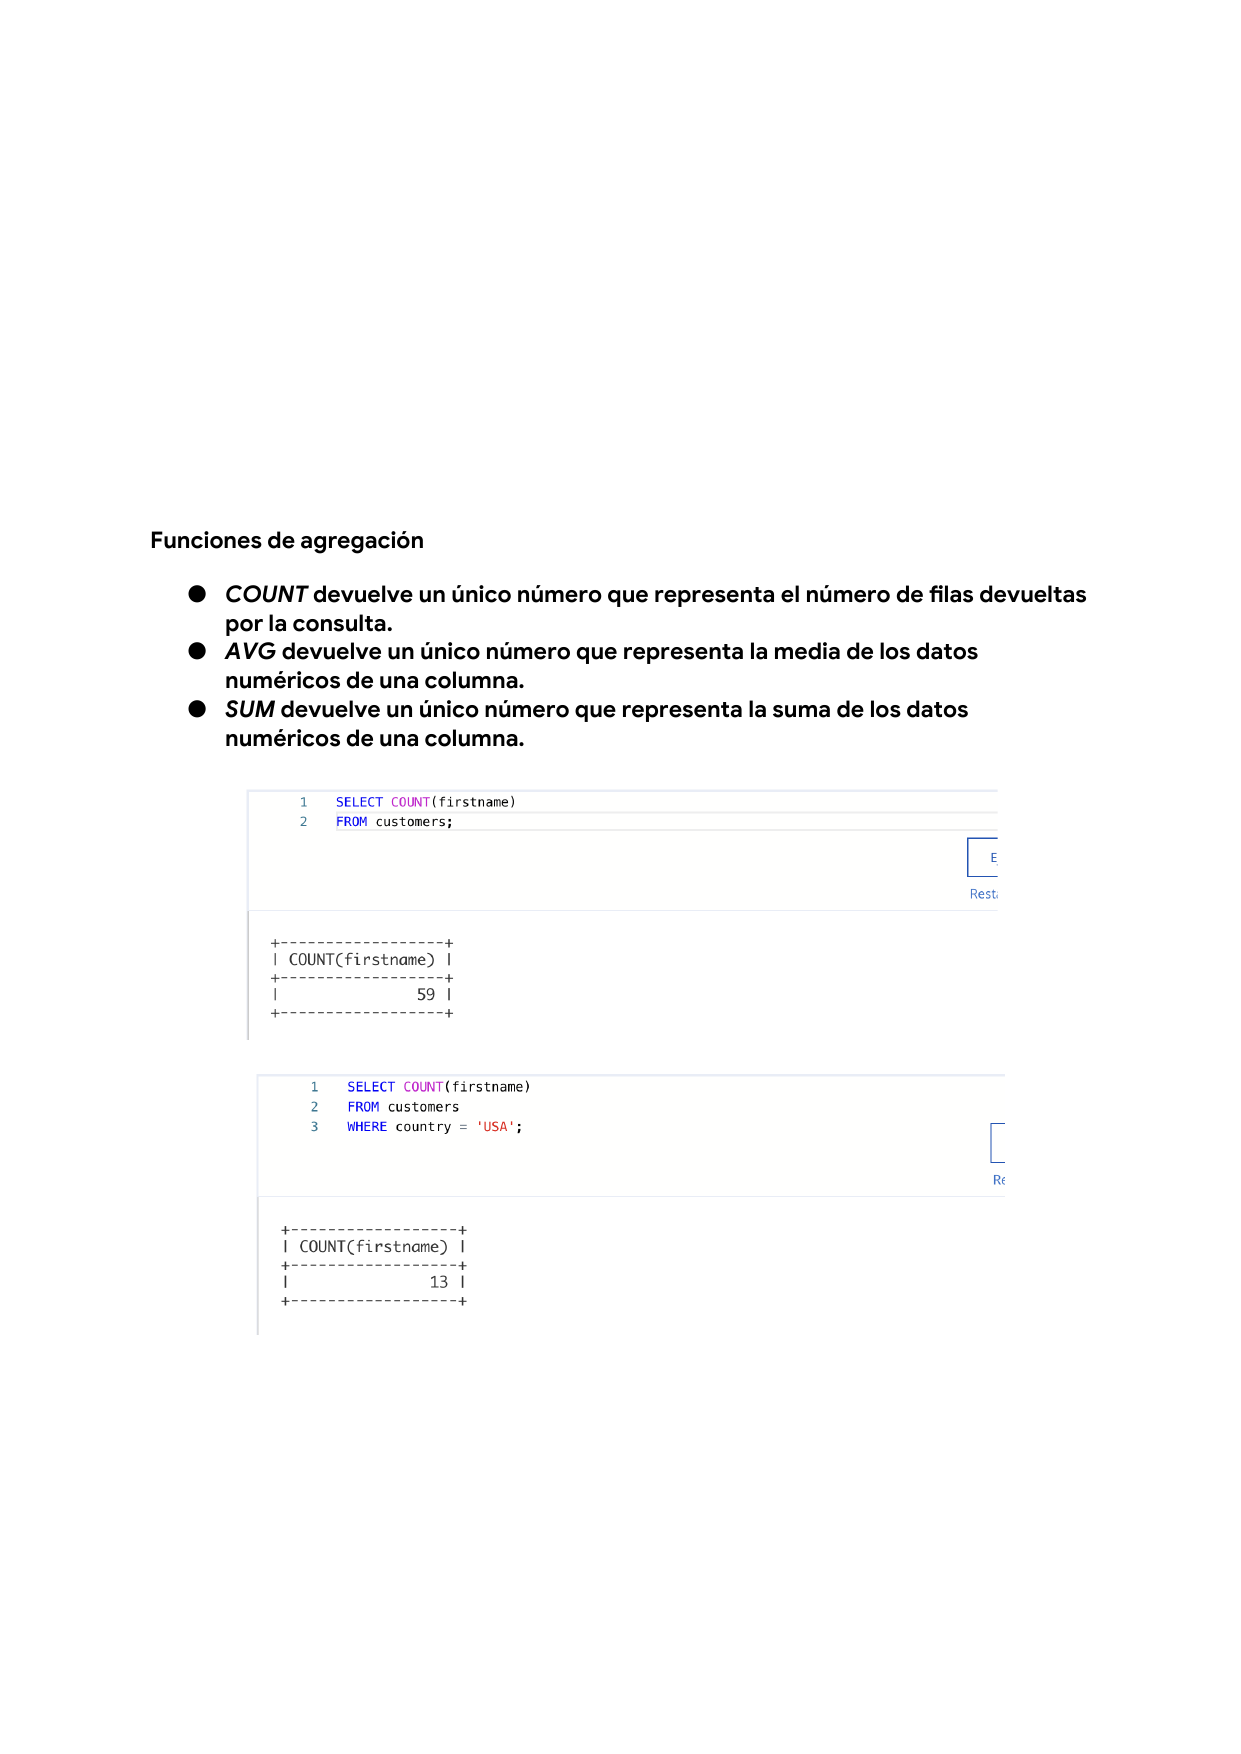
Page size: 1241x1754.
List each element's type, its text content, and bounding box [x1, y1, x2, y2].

picture [242, 779, 998, 1040]
list SUM devuelve un único número que representa la suma de los datos numéricos de una columna. [187, 695, 1090, 752]
text Funciones de agregación [150, 526, 1090, 555]
list AVG devuelve un único número que representa la media de los datos numéricos de una columna. [187, 637, 1090, 695]
picture [235, 1070, 1005, 1335]
list COUNT devuelve un único número que representa el número de filas devueltas por la consulta. [187, 580, 1090, 637]
